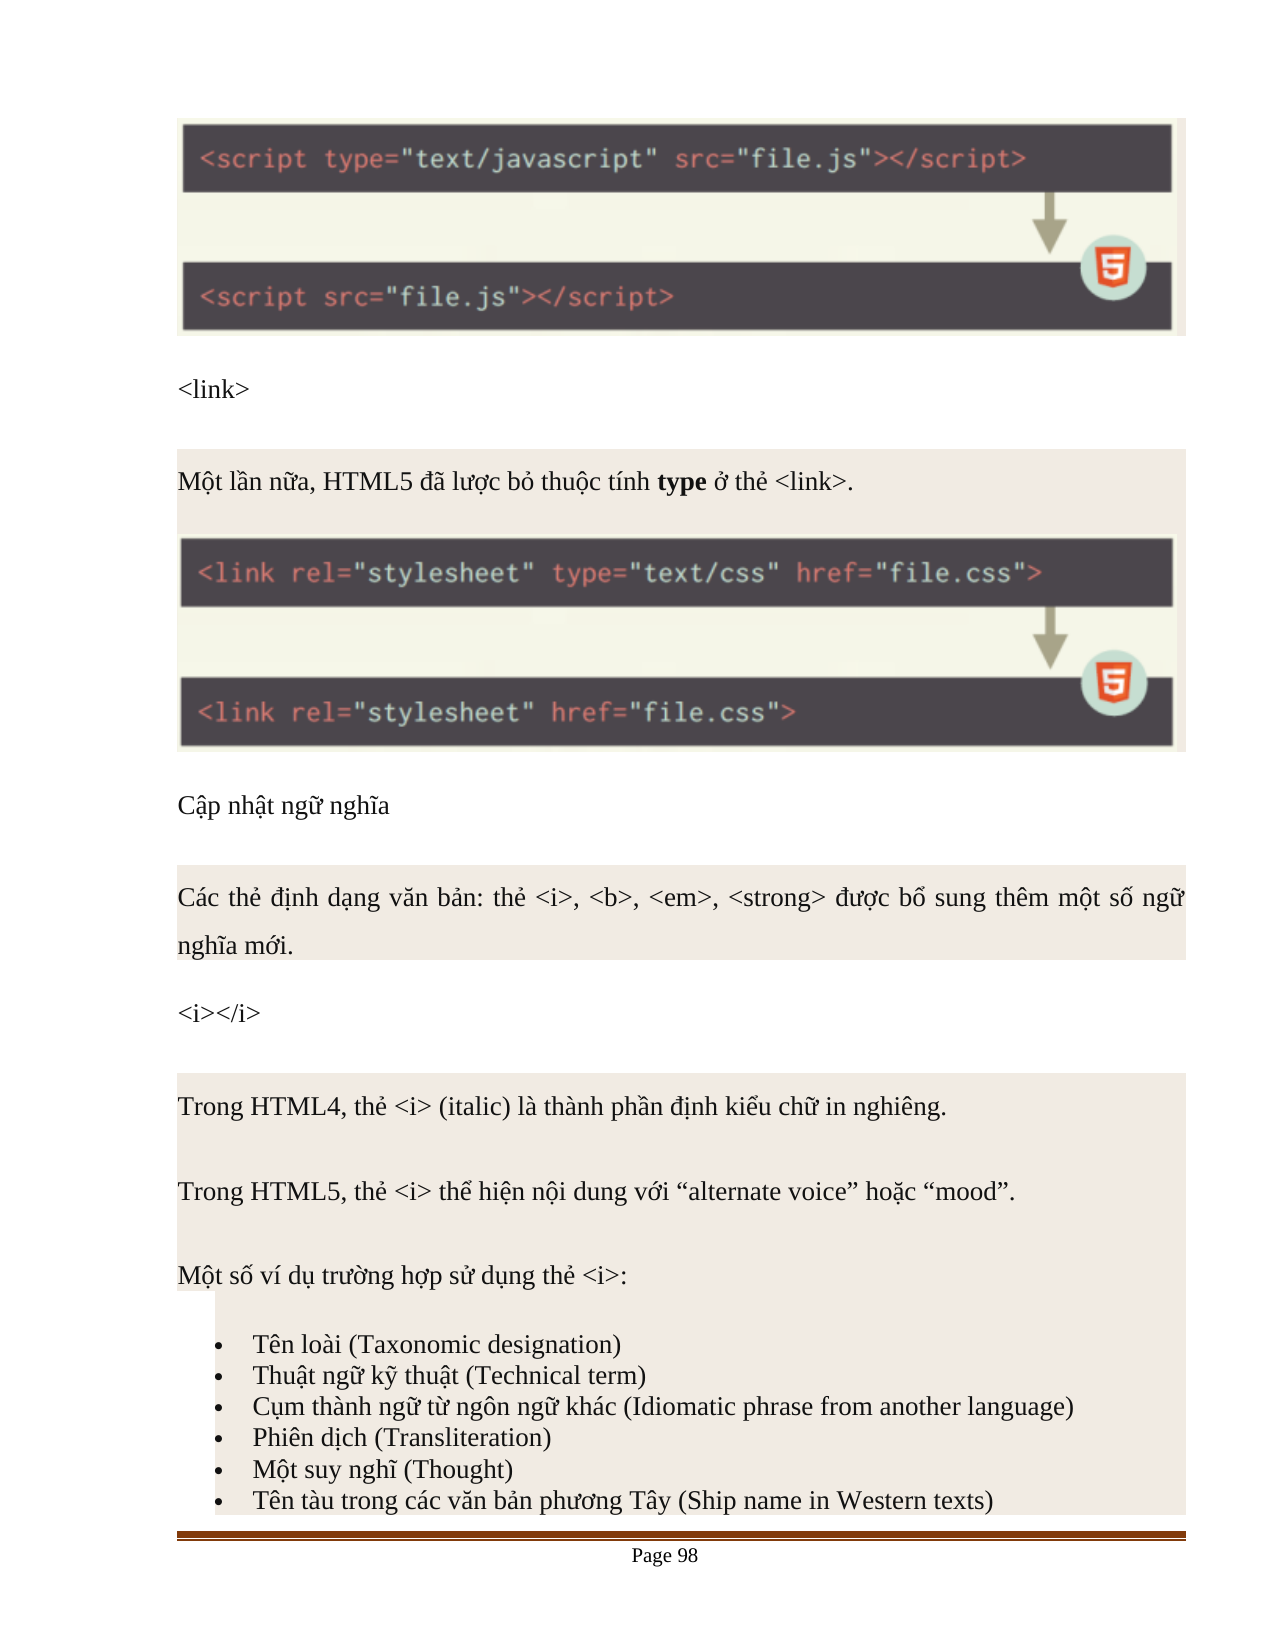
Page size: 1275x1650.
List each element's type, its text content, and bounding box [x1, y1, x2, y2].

text Một số ví dụ trường hợp sử dụng thẻ <i>: [177, 1243, 1186, 1291]
list Phiên dịch (Transliteration) [215, 1422, 1186, 1453]
list Tên loài (Taxonomic designation) [215, 1328, 1186, 1359]
text Trong HTML4, thẻ <i> (italic) là thành phần định kiểu chữ in nghiêng. [177, 1073, 1186, 1121]
text <link> [177, 373, 1186, 404]
text Các thẻ định dạng văn bản: thẻ <i>, <b>, <em>, <strong> được bổ sung thêm một số ngữ nghĩa mới. [177, 865, 1186, 960]
list Một suy nghĩ (Thought) [215, 1453, 1186, 1484]
text Cập nhật ngữ nghĩa [177, 789, 1186, 821]
list Thuật ngữ kỹ thuật (Technical term) [215, 1359, 1186, 1390]
list Cụm thành ngữ từ ngôn ngữ khác (Idiomatic phrase from another language) [215, 1390, 1186, 1422]
list Tên tàu trong các văn bản phương Tây (Ship name in Western texts) [215, 1484, 1186, 1515]
picture [177, 118, 1178, 336]
picture [177, 534, 1178, 752]
text Trong HTML5, thẻ <i> thể hiện nội dung với “alternate voice” hoặc “mood”. [177, 1158, 1186, 1206]
text Một lần nữa, HTML5 đã lược bỏ thuộc tính type ở thẻ <link>. [177, 449, 1186, 497]
text <i></i> [177, 998, 1186, 1029]
